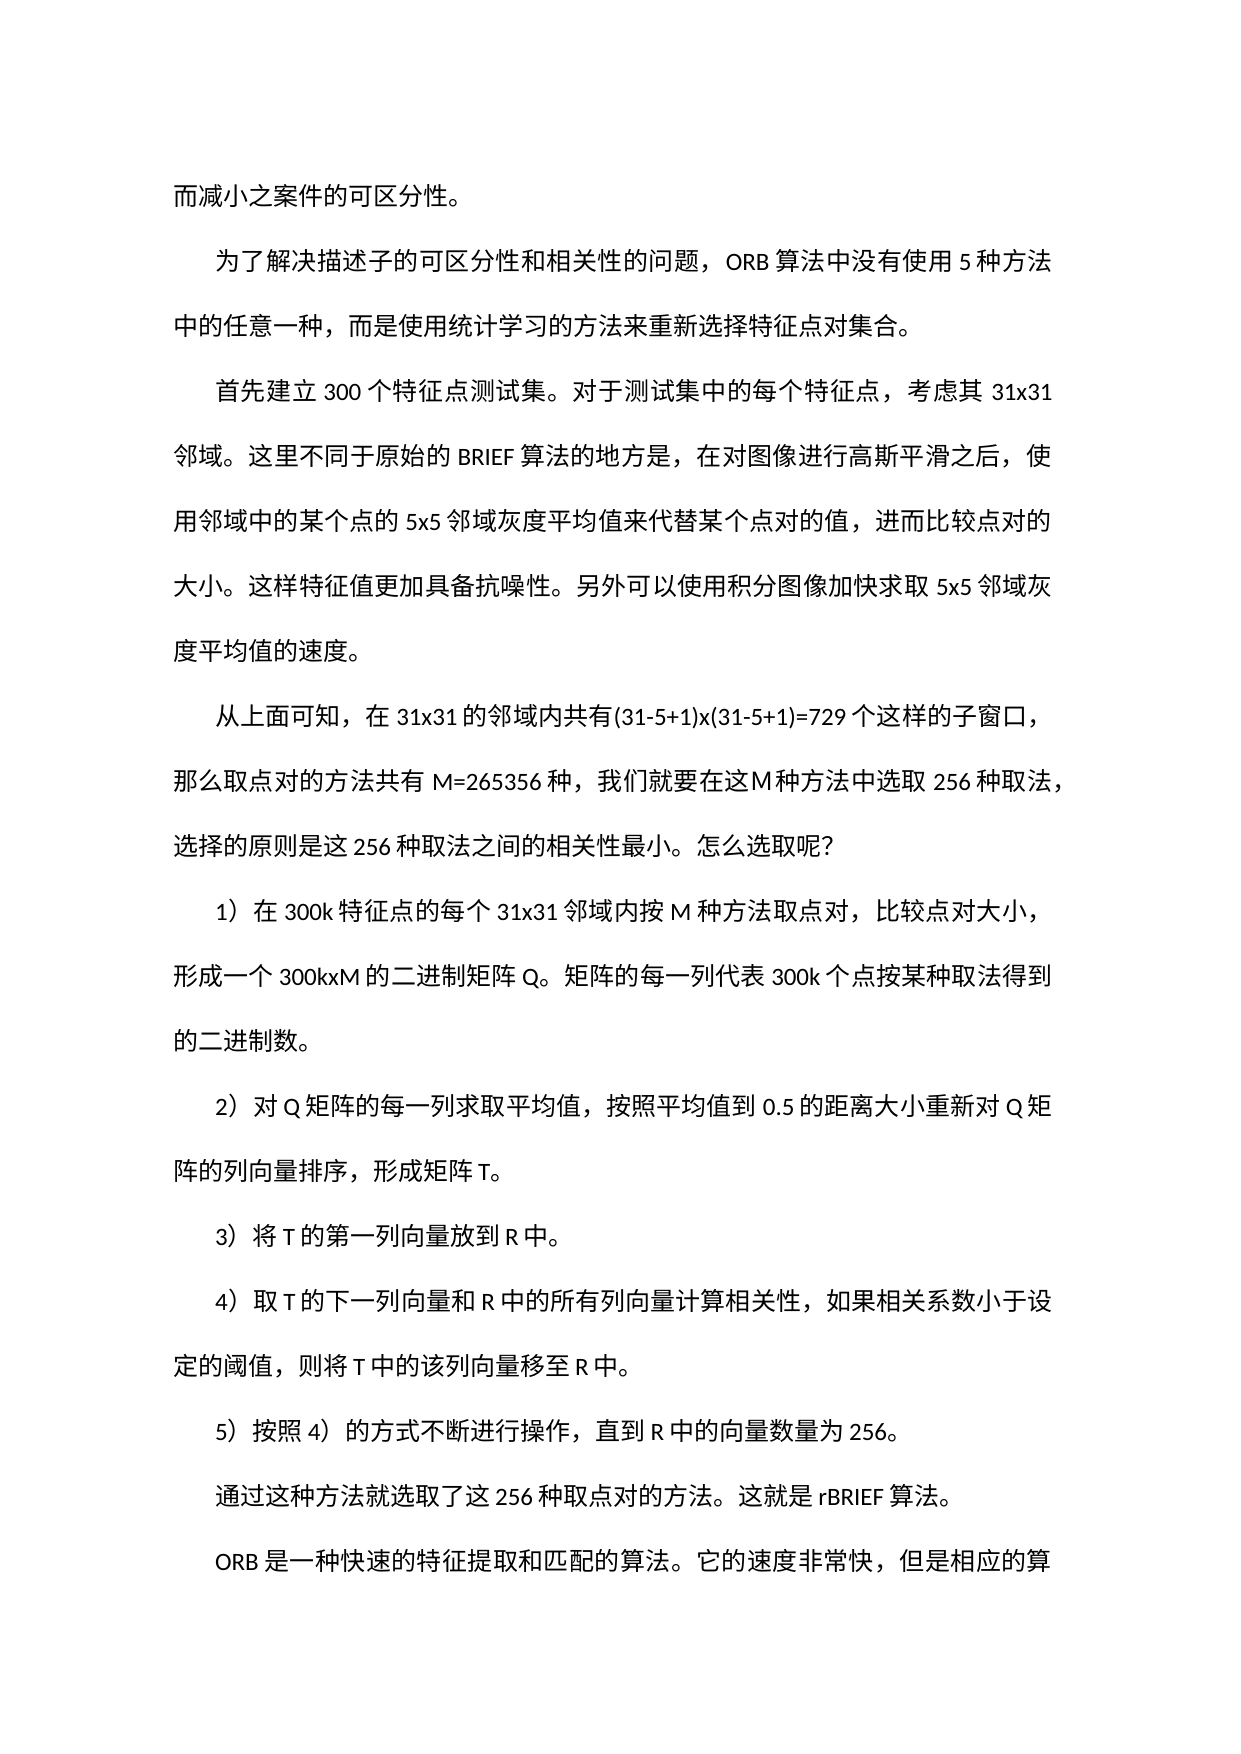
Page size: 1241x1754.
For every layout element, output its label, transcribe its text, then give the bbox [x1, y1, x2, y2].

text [173, 1527, 1053, 1592]
text 4）取T的下一列向量和R中的所有列向量计算相关性，如果相关系数小于设定的阈值，则将T中的该列向量移至R中。 [173, 1267, 1053, 1397]
text 1）在300k特征点的每个31x31邻域内按M种方法取点对，比较点对大小，形成一个300kxM的二进制矩阵Q。矩阵的每一列代表300k个点按某种取法得到的二进制数。 [173, 877, 1053, 1072]
text 从上面可知，在31x31的邻域内共有(31-5+1)x(31-5+1)=729个这样的子窗口，那么取点对的方法共有M=265356种，我们就要在这Ｍ种方法中选取256种取法，选择的原则是这256种取法之间的相关性最小。怎么选取呢？ [173, 682, 1053, 877]
text 3）将T的第一列向量放到R中。 [173, 1202, 1053, 1267]
text 首先建立300个特征点测试集。对于测试集中的每个特征点，考虑其31x31邻域。这里不同于原始的BRIEF算法的地方是，在对图像进行高斯平滑之后，使用邻域中的某个点的5x5邻域灰度平均值来代替某个点对的值，进而比较点对的大小。这样特征值更加具备抗噪性。另外可以使用积分图像加快求取5x5邻域灰度平均值的速度。 [173, 357, 1053, 682]
text 5）按照4）的方式不断进行操作，直到R中的向量数量为256。 [173, 1397, 1053, 1462]
text 通过这种方法就选取了这256种取点对的方法。这就是rBRIEF算法。 [173, 1462, 1053, 1527]
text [173, 162, 1053, 227]
text 为了解决描述子的可区分性和相关性的问题，ORB算法中没有使用5种方法中的任意一种，而是使用统计学习的方法来重新选择特征点对集合。 [173, 227, 1053, 357]
text 2）对Q矩阵的每一列求取平均值，按照平均值到0.5的距离大小重新对Q矩阵的列向量排序，形成矩阵T。 [173, 1072, 1053, 1202]
